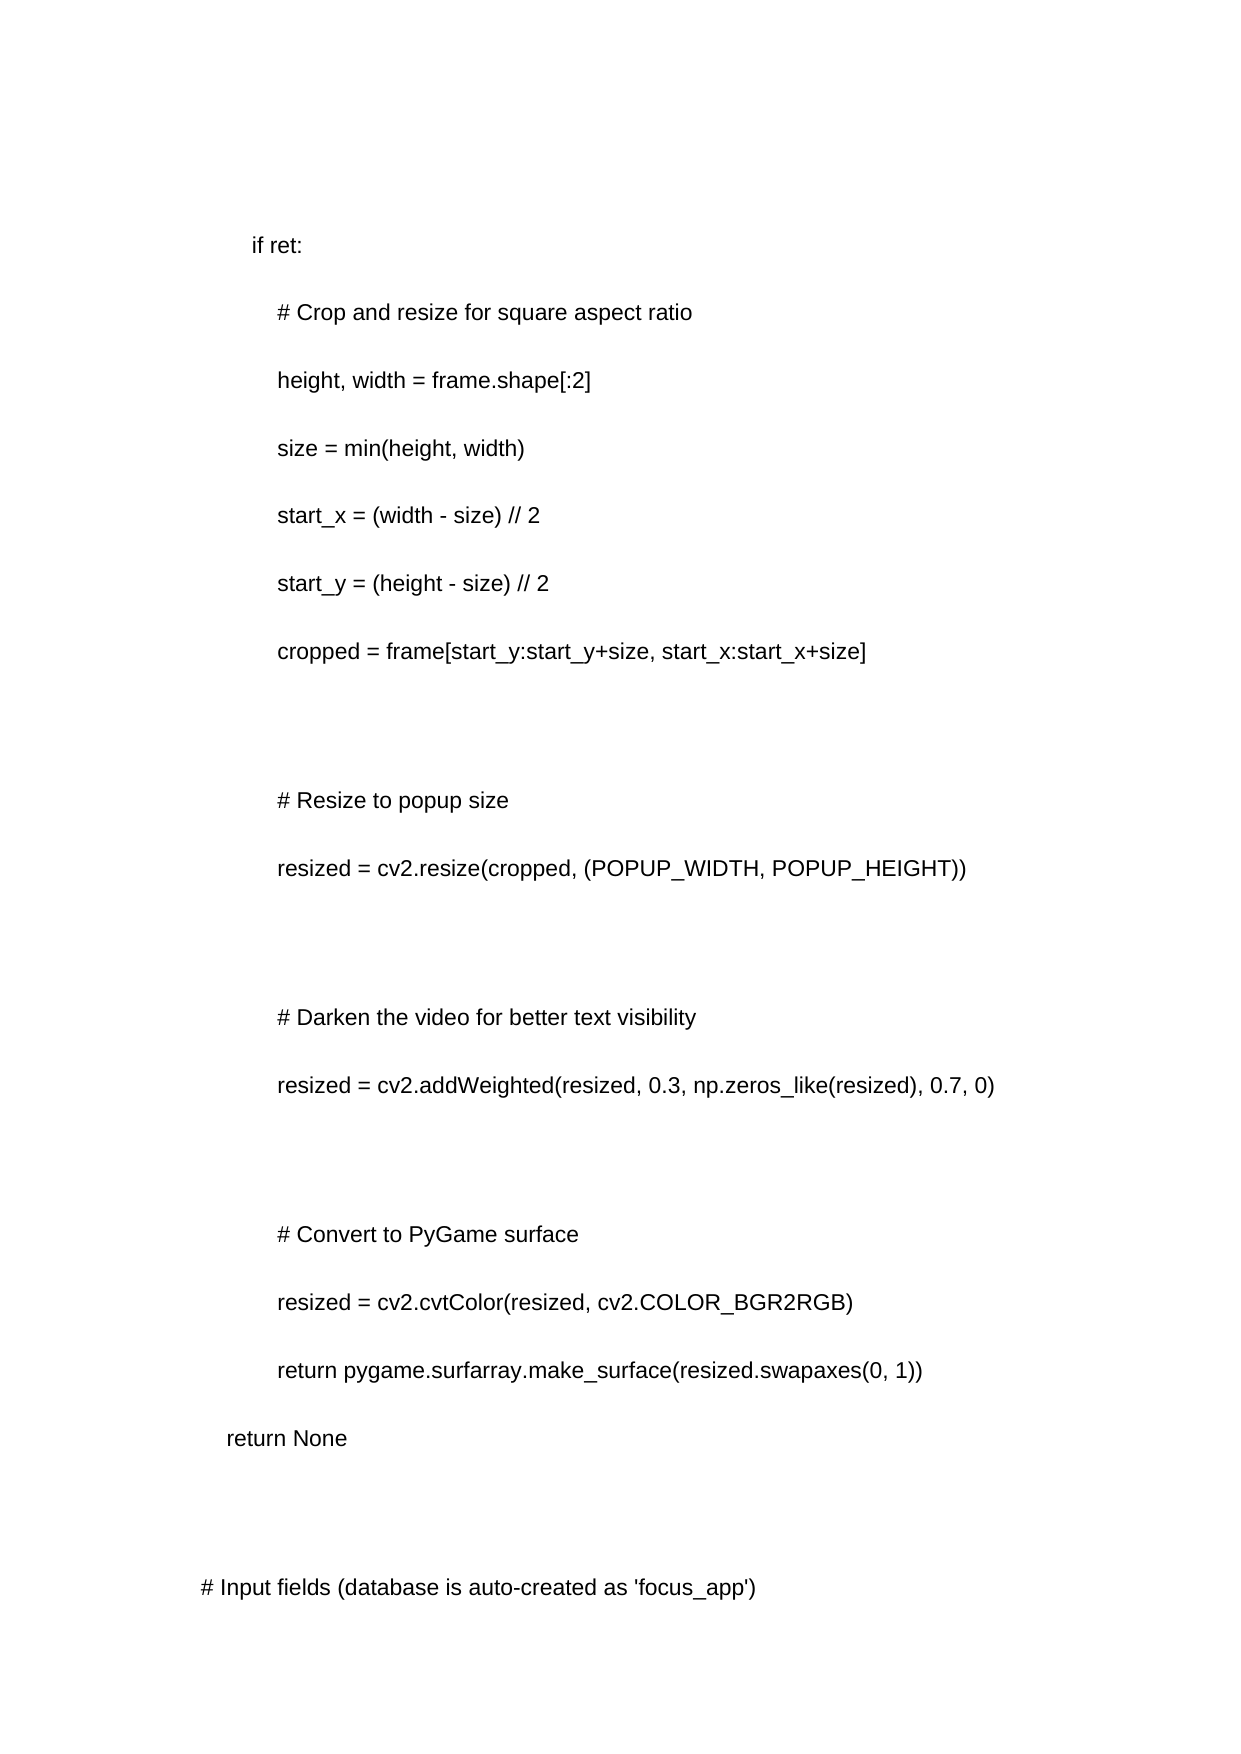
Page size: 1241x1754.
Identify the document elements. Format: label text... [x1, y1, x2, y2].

subtitle return None [150, 1424, 1090, 1451]
subtitle return pygame.surfarray.make_surface(resized.swapaxes(0, 1)) [150, 1357, 1090, 1383]
subtitle resized = cv2.resize(cropped, (POPUP_WIDTH, POPUP_HEIGHT)) [150, 855, 1090, 881]
subtitle # Convert to PyGame surface [150, 1221, 1090, 1248]
subtitle resized = cv2.cvtColor(resized, cv2.COLOR_BGR2RGB) [150, 1289, 1090, 1316]
subtitle if ret: [150, 232, 1090, 258]
subtitle cropped = frame[start_y:start_y+size, start_x:start_x+size] [150, 638, 1090, 664]
subtitle start_y = (height - size) // 2 [150, 570, 1090, 597]
subtitle # Crop and resize for square aspect ratio [150, 299, 1090, 326]
subtitle resized = cv2.addWeighted(resized, 0.3, np.zeros_like(resized), 0.7, 0) [150, 1072, 1090, 1098]
subtitle start_x = (width - size) // 2 [150, 502, 1090, 529]
subtitle # Darken the video for better text visibility [150, 1004, 1090, 1031]
subtitle # Input fields (database is auto-created as 'focus_app') [150, 1574, 1090, 1600]
subtitle # Resize to popup size [150, 787, 1090, 814]
subtitle height, width = frame.shape[:2] [150, 367, 1090, 393]
subtitle size = min(height, width) [150, 435, 1090, 461]
